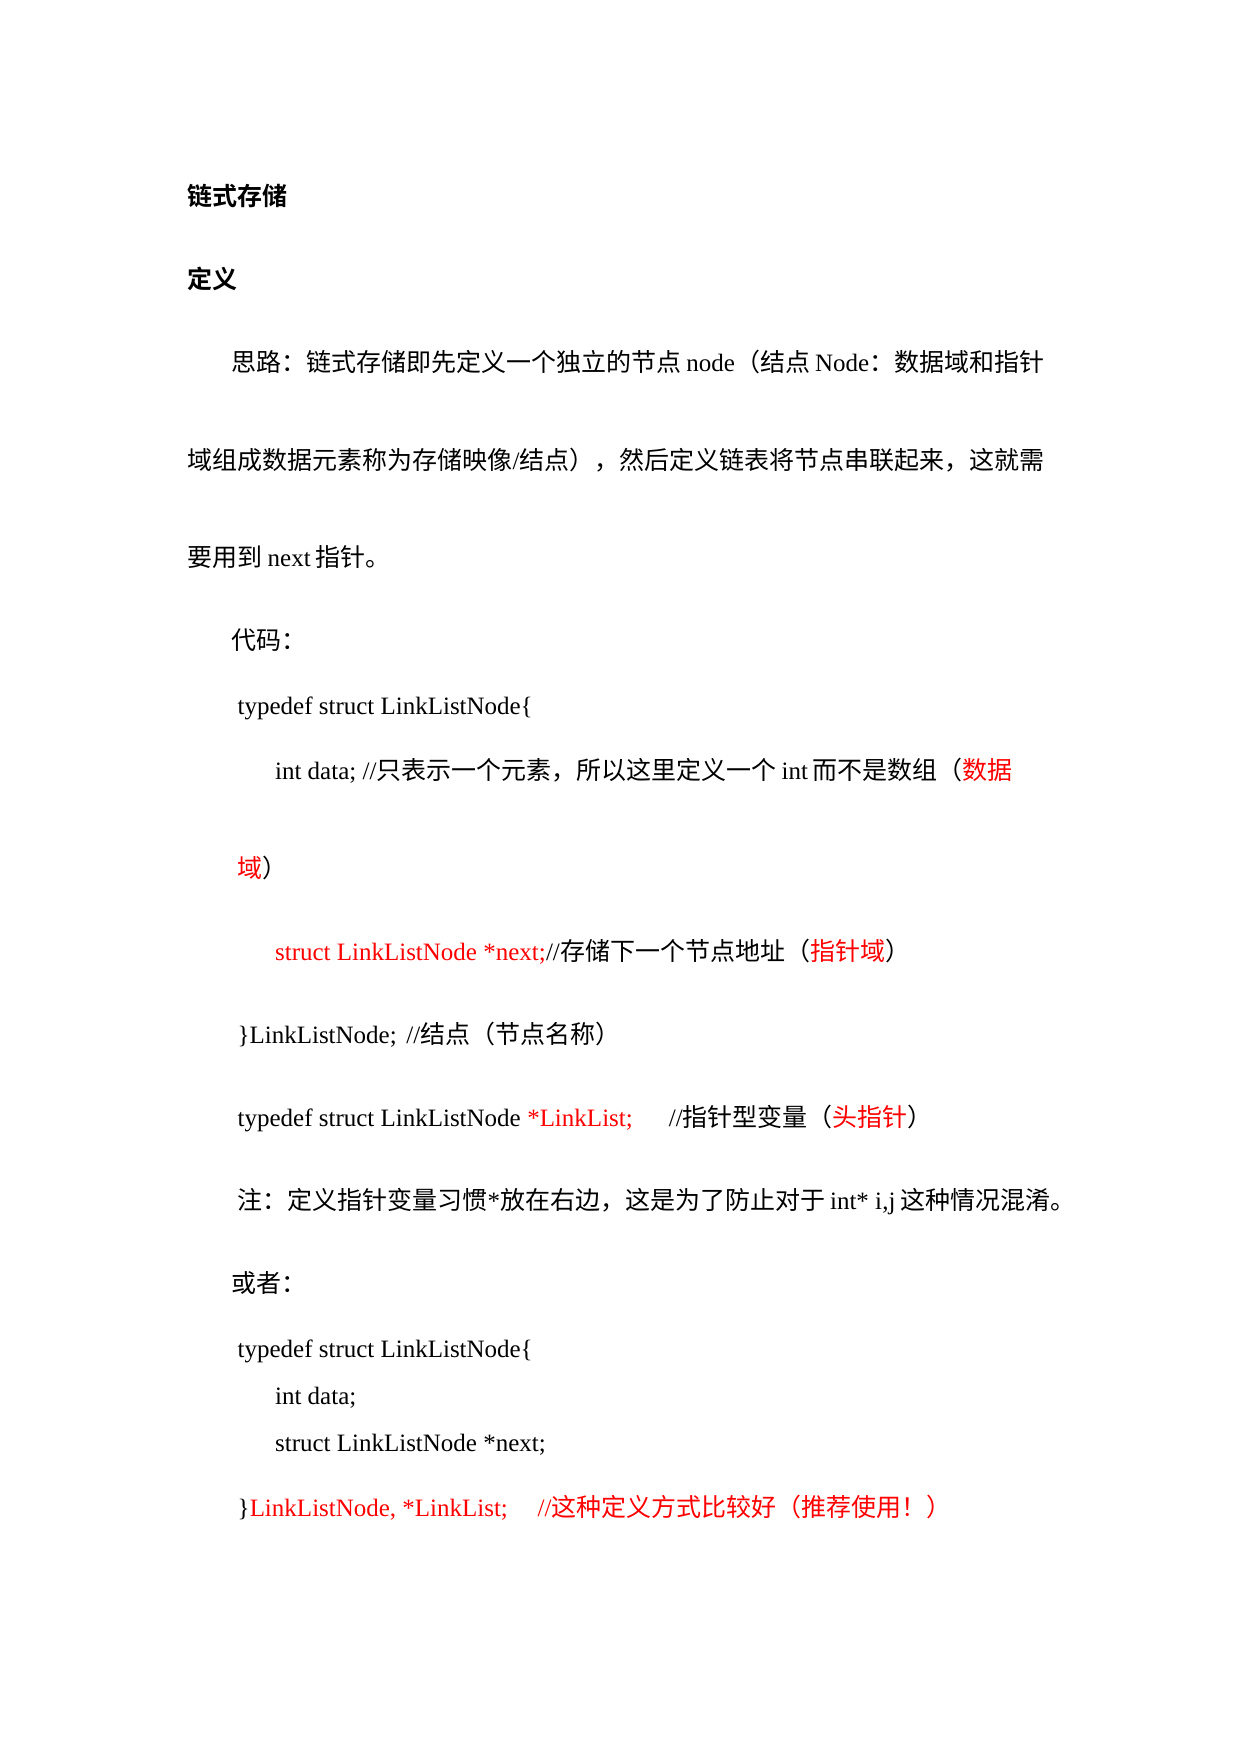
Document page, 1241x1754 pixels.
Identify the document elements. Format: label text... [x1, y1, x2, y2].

text typedef struct LinkListNode{ [237, 689, 1053, 722]
text typedef struct LinkListNode{ [237, 1333, 1053, 1365]
text 思路：链式存储即先定义一个独立的节点node（结点Node：数据域和指针域组成数据元素称为存储映像/结点），然后定义链表将节点串联起来，这就需要用到next指针。 [187, 328, 1053, 588]
text int data; //只表示一个元素，所以这里定义一个int而不是数组（数据域） [237, 736, 1053, 899]
text }LinkListNode; //结点（节点名称） [237, 1000, 1053, 1065]
text 代码： [187, 606, 1053, 671]
text struct LinkListNode *next; [237, 1426, 1053, 1459]
subtitle 定义 [187, 245, 1053, 310]
subtitle 链式存储 [187, 162, 1053, 227]
text struct LinkListNode *next;//存储下一个节点地址（指针域） [237, 917, 1053, 982]
text typedef struct LinkListNode *LinkList; //指针型变量（头指针） [237, 1083, 1053, 1148]
text 注：定义指针变量习惯*放在右边，这是为了防止对于int* i,j这种情况混淆。 [237, 1166, 1053, 1231]
text 或者： [187, 1249, 1053, 1314]
text }LinkListNode, *LinkList; //这种定义方式比较好（推荐使用！） [237, 1473, 1053, 1538]
text int data; [237, 1379, 1053, 1412]
